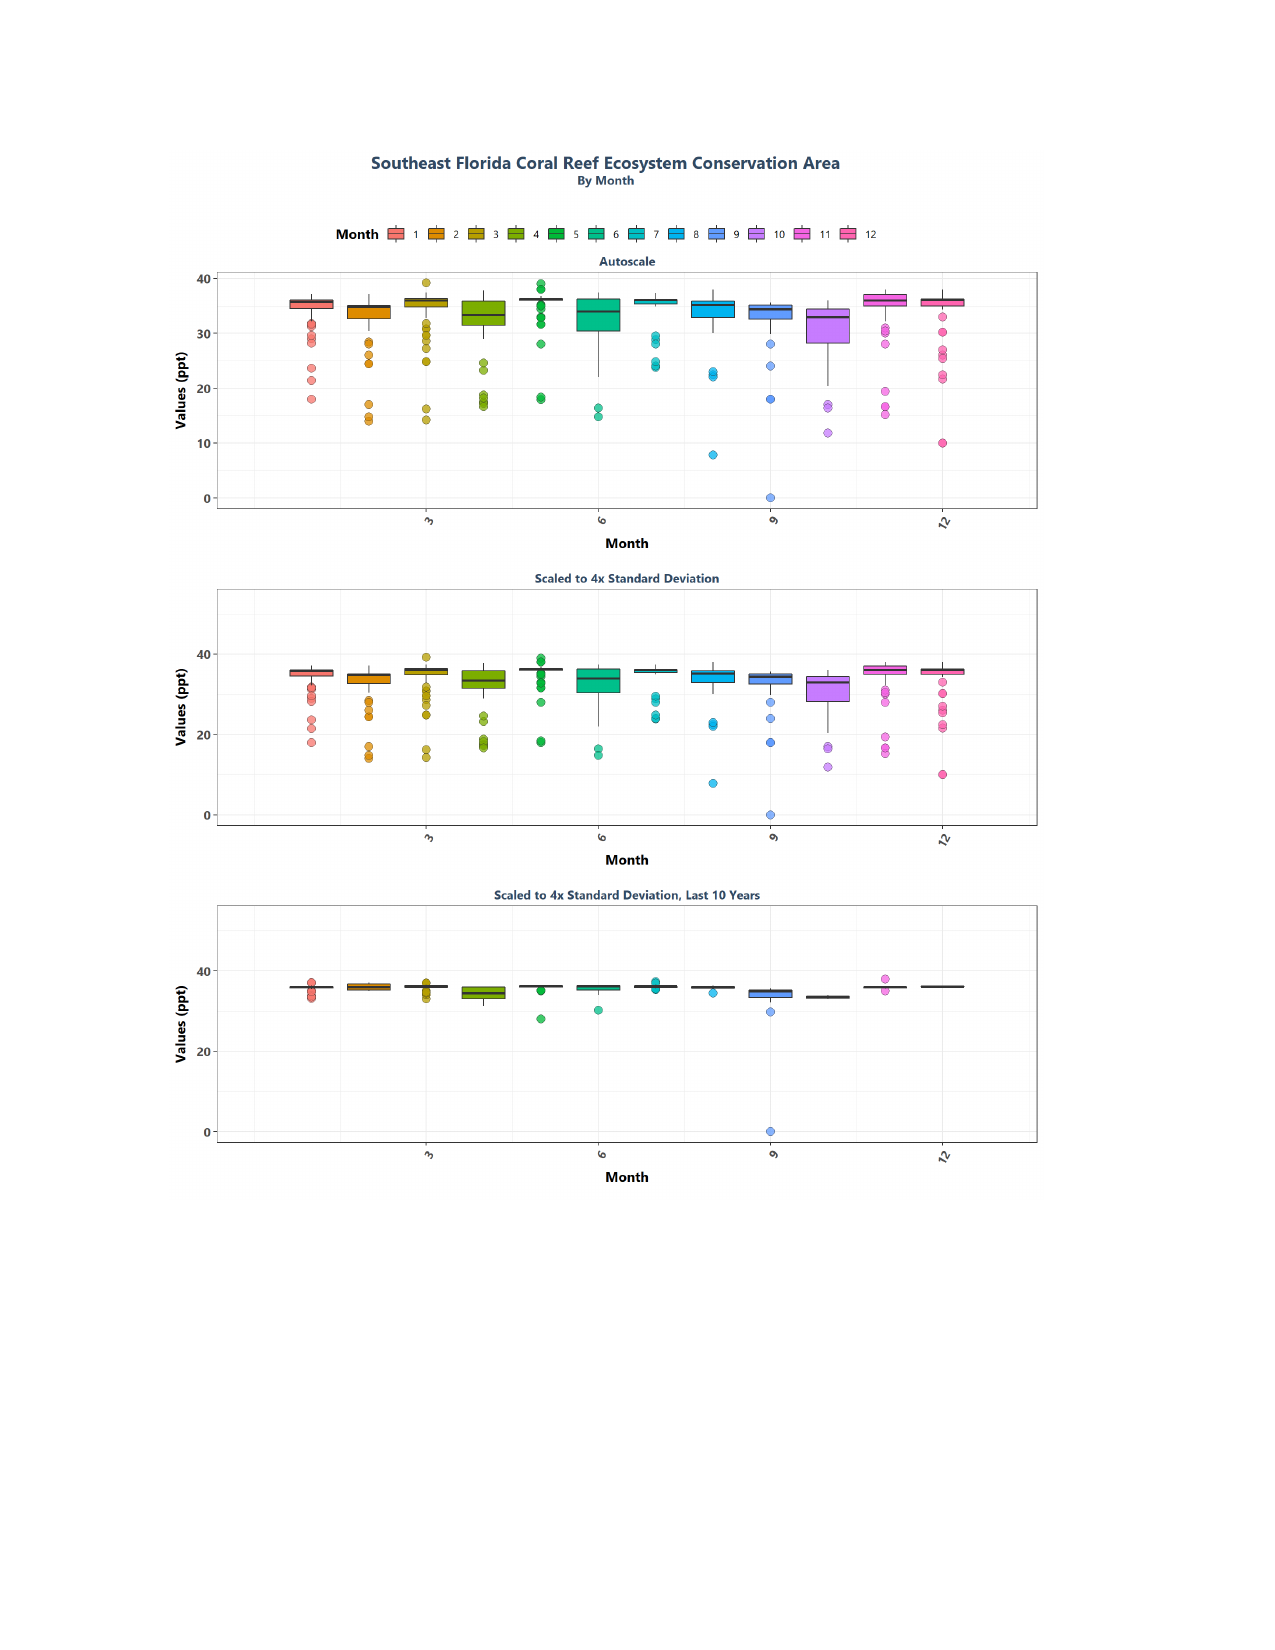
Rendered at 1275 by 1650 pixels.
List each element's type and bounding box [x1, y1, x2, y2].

picture [168, 150, 1044, 1200]
